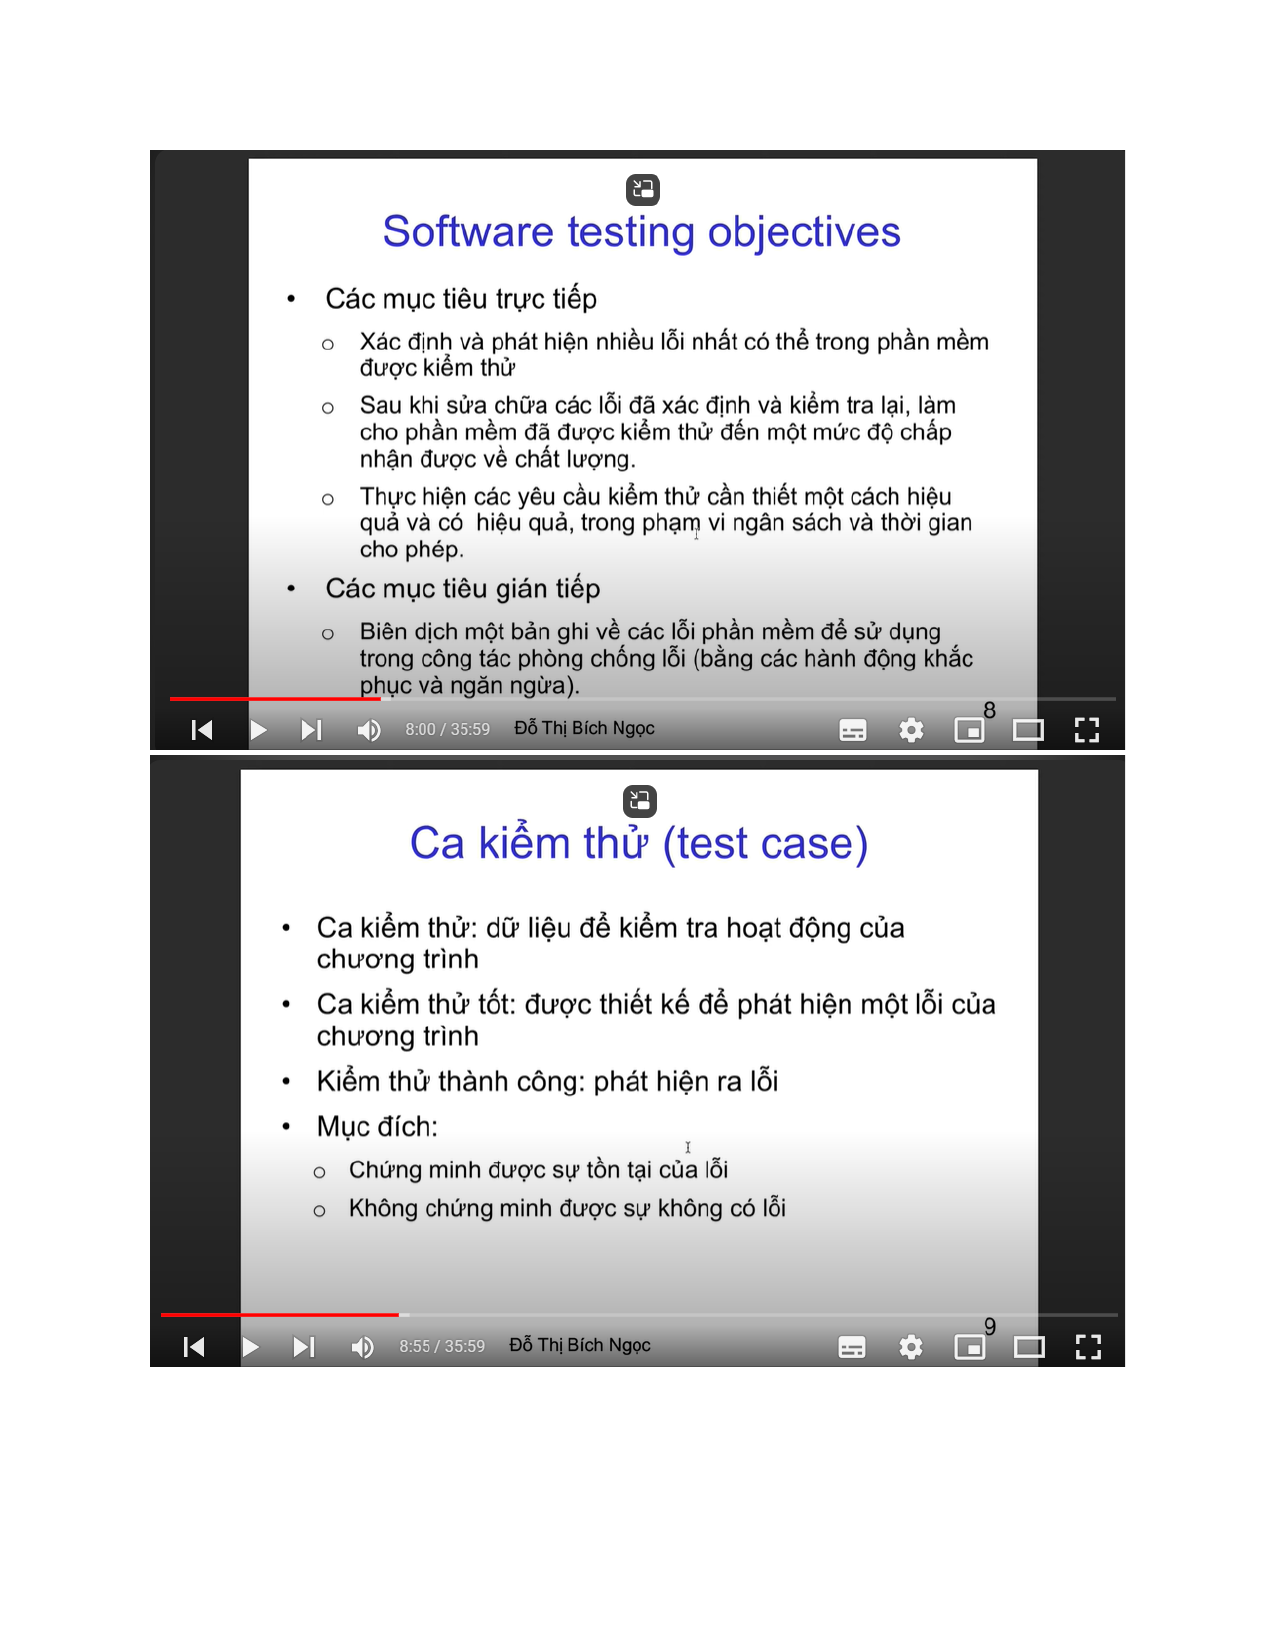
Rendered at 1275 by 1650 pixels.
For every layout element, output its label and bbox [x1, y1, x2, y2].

picture [150, 150, 1125, 750]
picture [150, 755, 1125, 1367]
